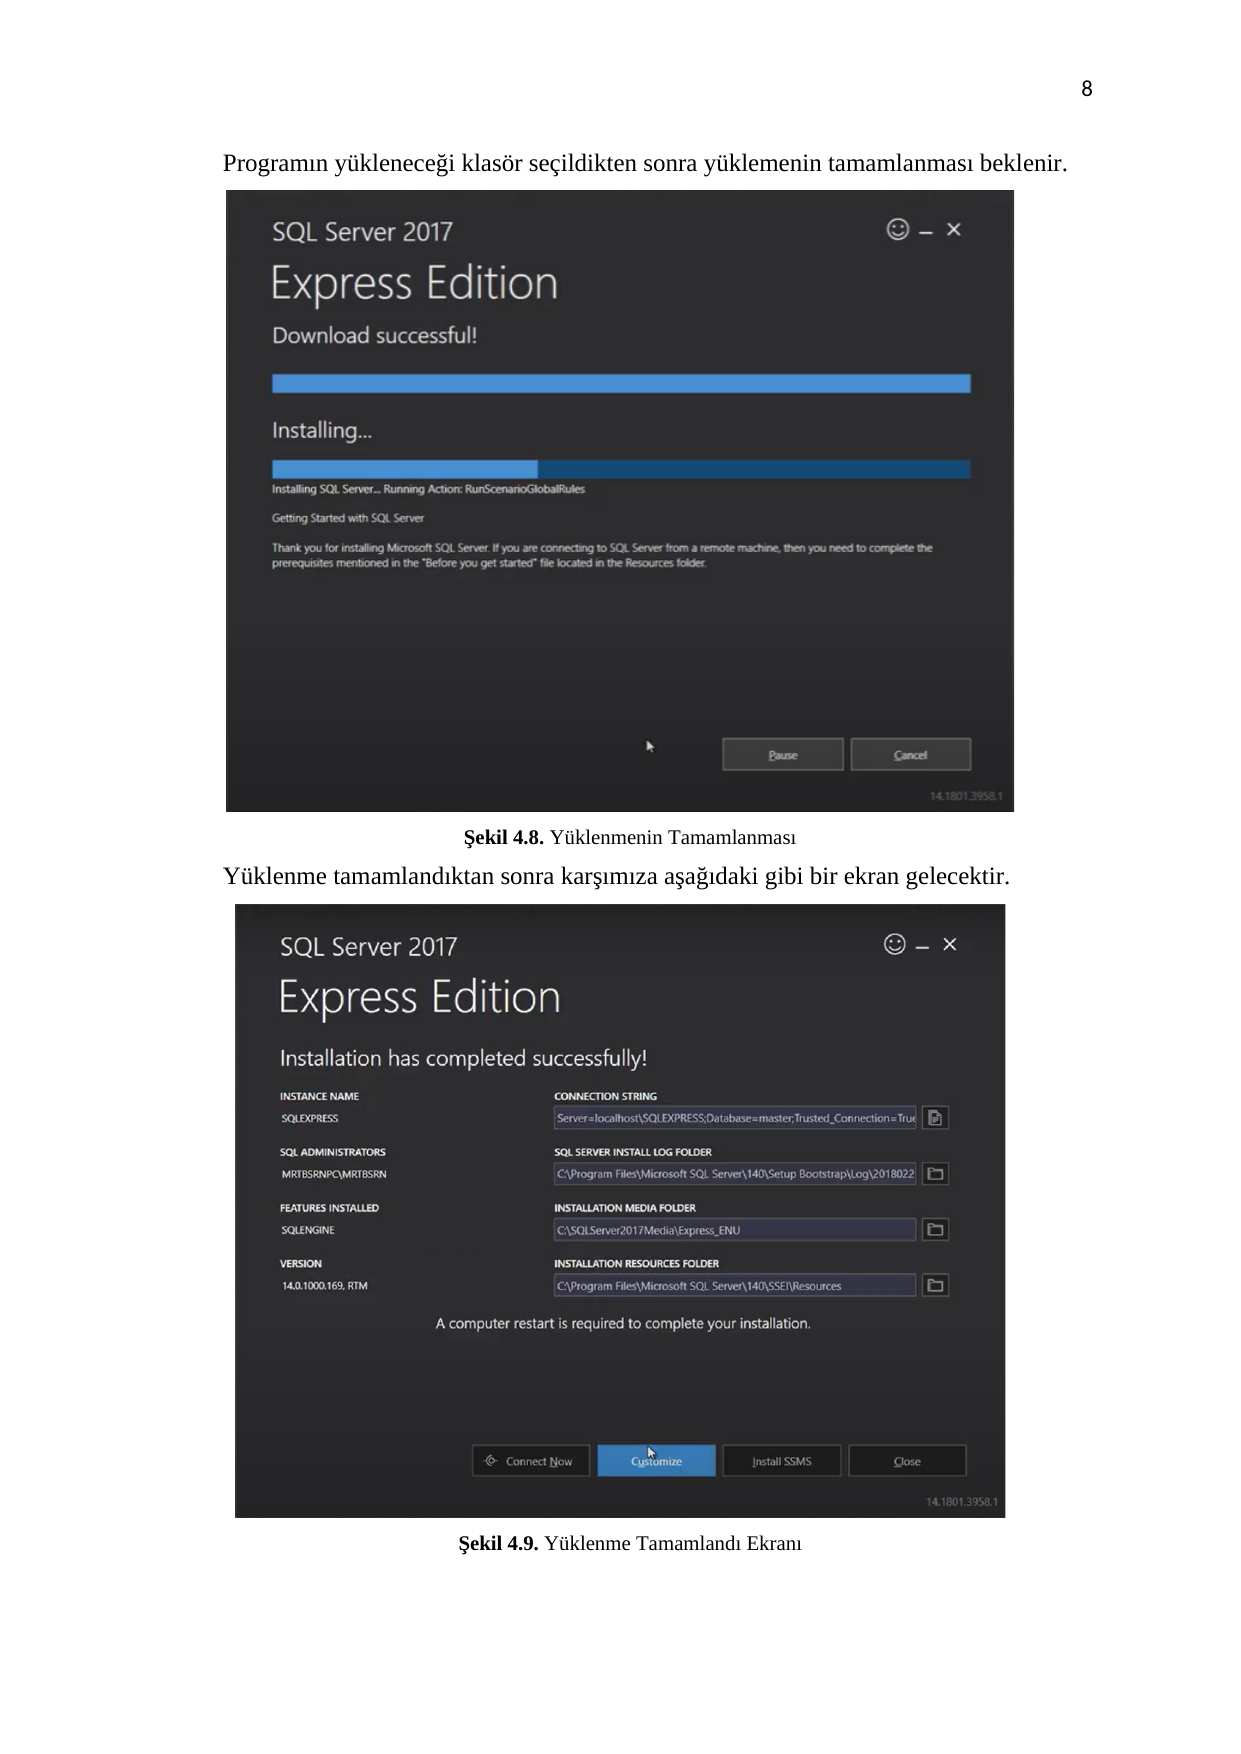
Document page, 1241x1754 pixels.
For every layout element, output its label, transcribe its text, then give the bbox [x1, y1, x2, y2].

text Şekil 4.8. Yüklenmenin Tamamlanması [168, 825, 1093, 849]
picture [226, 190, 1015, 812]
list Yüklenme tamamlandıktan sonra karşımıza aşağıdaki gibi bir ekran gelecektir. [223, 861, 1093, 890]
list Programın yükleneceği klasör seçildikten sonra yüklemenin tamamlanması beklenir. [223, 148, 1093, 176]
picture [235, 904, 1006, 1518]
text Şekil 4.9. Yüklenme Tamamlandı Ekranı [168, 1531, 1093, 1555]
